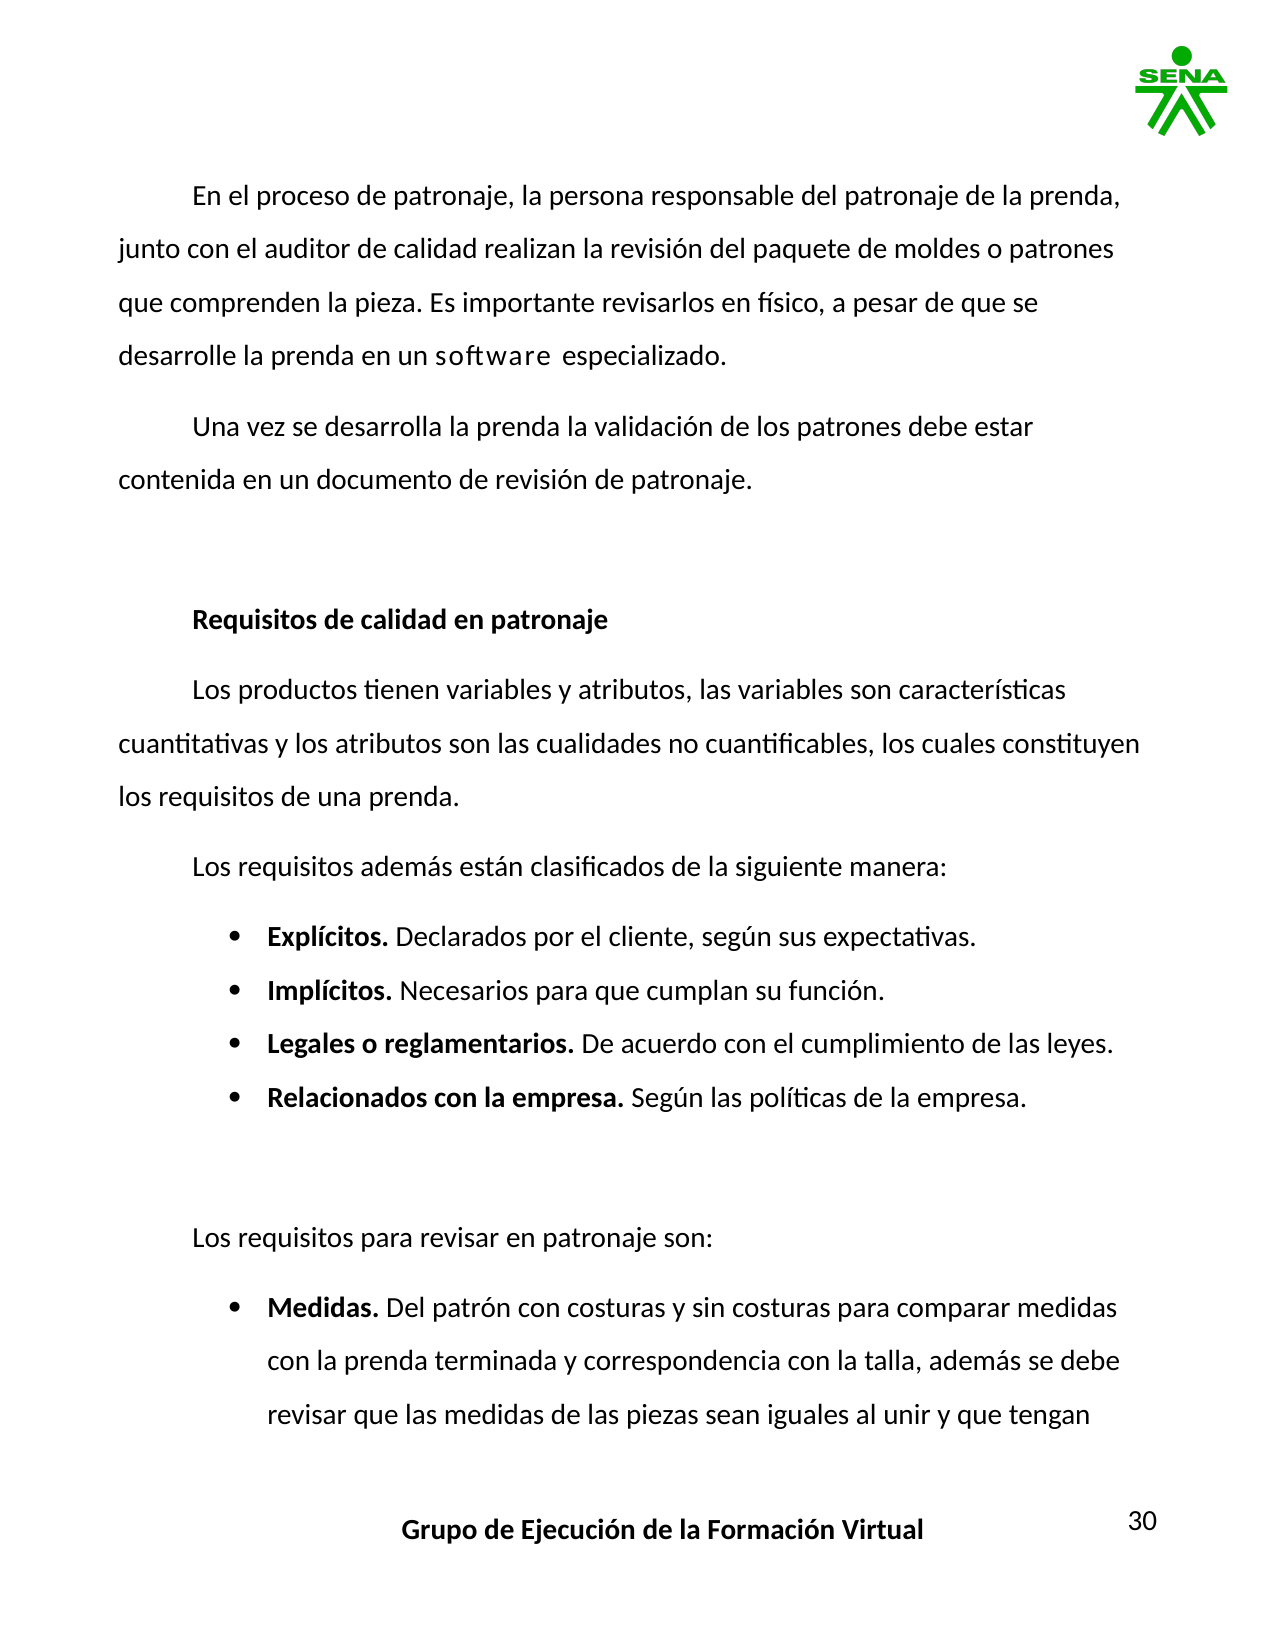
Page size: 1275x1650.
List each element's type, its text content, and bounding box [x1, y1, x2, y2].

text Los requisitos además están clasificados de la siguiente manera: [118, 848, 1157, 884]
picture [1135, 46, 1228, 136]
list Explícitos. Declarados por el cliente, según sus expectativas. [229, 918, 1157, 954]
text Requisitos de calidad en patronaje [118, 601, 1157, 637]
text En el proceso de patronaje, la persona responsable del patronaje de la prenda, junto con el auditor de calidad realizan la revisión del paquete de moldes o patrones que comprenden la pieza. Es importante revisarlos en físico, a pesar de que se desarrolle la prenda en un software especializado. [118, 177, 1157, 373]
list Relacionados con la empresa. Según las políticas de la empresa. [229, 1079, 1157, 1114]
list Implícitos. Necesarios para que cumplan su función. [229, 972, 1157, 1007]
list Legales o reglamentarios. De acuerdo con el cumplimiento de las leyes. [229, 1025, 1157, 1061]
text Una vez se desarrolla la prenda la validación de los patrones debe estar contenida en un documento de revisión de patronaje. [118, 408, 1157, 497]
text Los requisitos para revisar en patronaje son: [118, 1219, 1157, 1254]
text Los productos tienen variables y atributos, las variables son características cuantitativas y los atributos son las cualidades no cuantificables, los cuales constituyen los requisitos de una prenda. [118, 671, 1157, 814]
